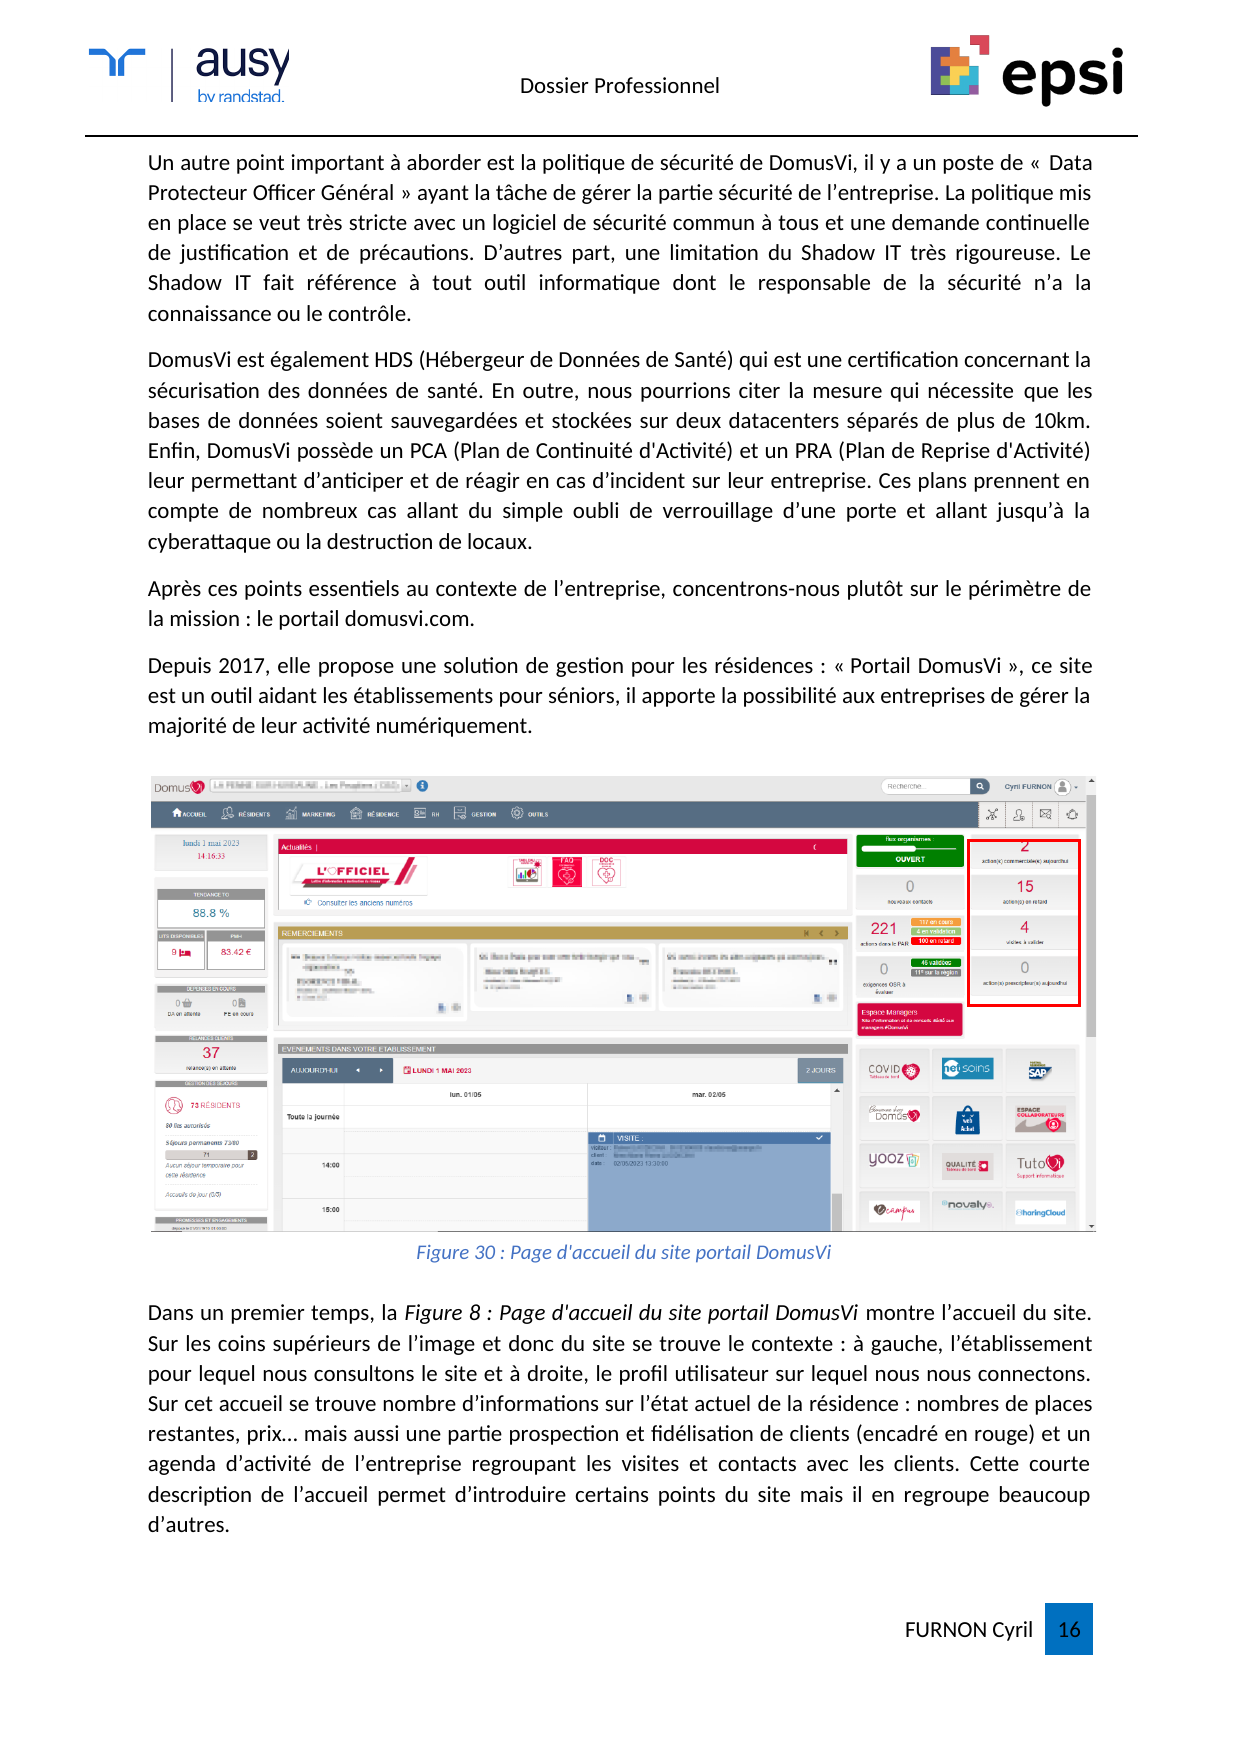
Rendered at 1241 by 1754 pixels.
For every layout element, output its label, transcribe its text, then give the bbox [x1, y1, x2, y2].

picture [151, 776, 1097, 1232]
picture [88, 48, 289, 102]
text Depuis 2017, elle propose une solution de gestion pour les résidences : « Portail DomusVi », ce site est un outil aidant les établissements pour séniors, il apporte la possibilité aux entreprises de gérer la majorité de leur activité numériquement. [148, 651, 1093, 739]
text Un autre point important à aborder est la politique de sécurité de DomusVi, il y a un poste de « Data Protecteur Officer Général » ayant la tâche de gérer la partie sécurité de l’entreprise. La politique mis en place se veut très stricte avec un logiciel de sécurité commun à tous et une demande continuelle de justification et de précautions. D’autres part, une limitation du Shadow IT très rigoureuse. Le Shadow IT fait référence à tout outil informatique dont le responsable de la sécurité n’a la connaissance ou le contrôle. [148, 148, 1093, 327]
text Après ces points essentiels au contexte de l’entreprise, concentrons-nous plutôt sur le périmètre de la mission : le portail domusvi.com. [148, 574, 1093, 632]
text DomusVi est également HDS (Hébergeur de Données de Santé) qui est une certification concernant la sécurisation des données de santé. En outre, nous pourrions citer la mesure qui nécessite que les bases de données soient sauvegardées et stockées sur deux datacenters séparés de plus de 10km. Enfin, DomusVi possède un PCA (Plan de Continuité d'Activité) et un PRA (Plan de Reprise d'Activité) leur permettant d’anticiper et de réagir en cas d’incident sur leur entreprise. Ces plans prennent en compte de nombreux cas allant du simple oubli de verrouillage d’une porte et allant jusqu’à la cyberattaque ou la destruction de locaux. [148, 346, 1093, 555]
